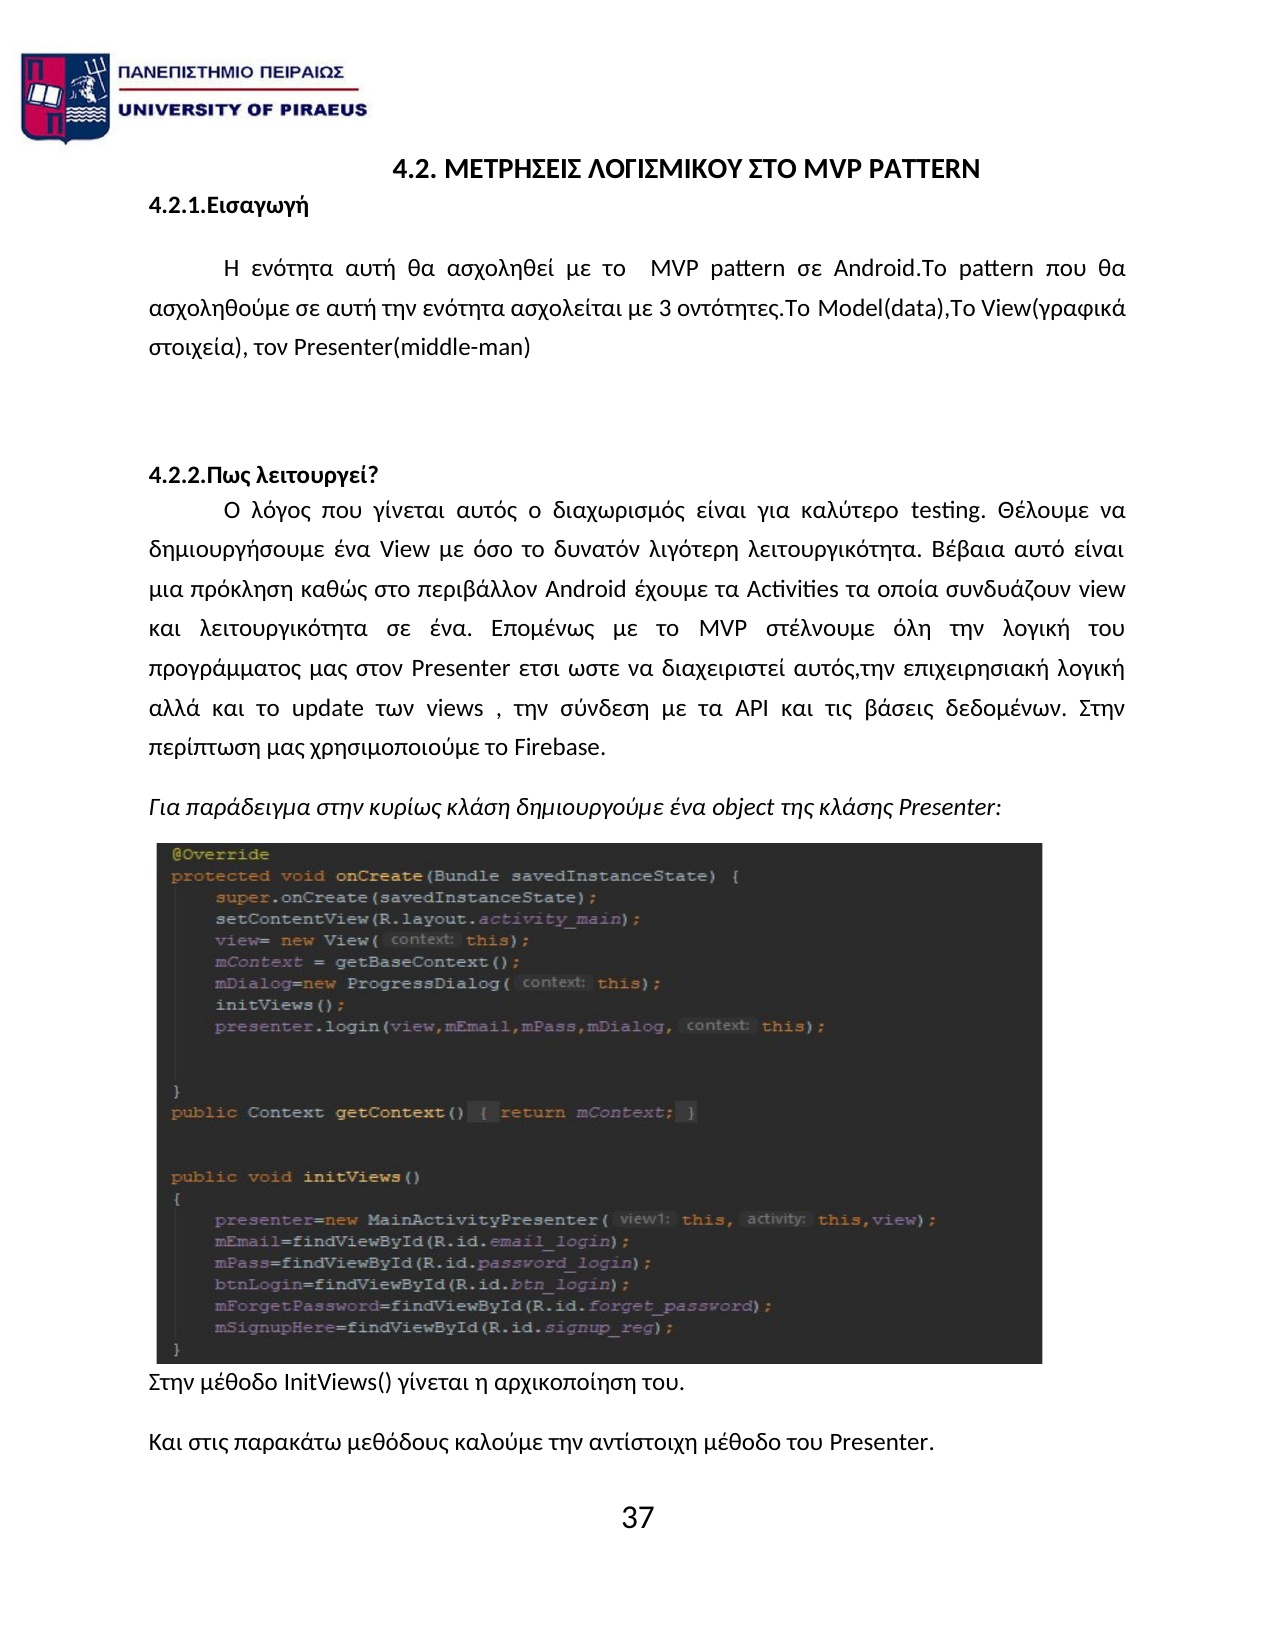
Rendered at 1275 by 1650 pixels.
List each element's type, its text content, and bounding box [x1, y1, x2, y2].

text Για παράδειγμα στην κυρίως κλάση δημιουργούμε ένα object της κλάσης Presenter: [148, 791, 1163, 822]
subtitle 4.2.1.Εισαγωγή [148, 189, 1163, 219]
text Και στις παρακάτω μεθόδους καλούμε την αντίστοιχη μέθοδο του Presenter. [148, 1426, 1126, 1457]
text Η ενότητα αυτή θα ασχοληθεί με το MVP pattern σε Android.To pattern που θα ασχοληθούμε σε αυτή την ενότητα ασχολείται με 3 οντότητες.Το Model(data),Το View(γραφικά στοιχεία), τον Presenter(middle-man) [148, 252, 1126, 362]
subtitle 4.2. ΜΕΤΡΗΣΕΙΣ ΛΟΓΙΣΜΙΚΟΥ ΣΤΟ ΜVP PATTERN [148, 150, 1163, 186]
picture [156, 843, 1043, 1364]
picture [12, 9, 374, 184]
subtitle 4.2.2.Πως λειτουργεί? [148, 460, 1163, 490]
text Στην μέθοδο InitViews() γίνεται η αρχικοποίηση του. [148, 1366, 1126, 1397]
text Ο λόγος που γίνεται αυτός ο διαχωρισμός είναι για καλύτερο testing. Θέλουμε να δημιουργήσουμε ένα View με όσο το δυνατόν λιγότερη λειτουργικότητα. Βέβαια αυτό είναι μια πρόκληση καθώς στο περιβάλλον Android έχουμε τα Activities τα οποία συνδυάζουν view και λειτουργικότητα σε ένα. Επομένως με το MVP στέλνουμε όλη την λογική του προγράμματος μας στον Presenter ετσι ωστε να διαχειριστεί αυτός,την επιχειρησιακή λογική αλλά και το update των views , την σύνδεση με τα API και τις βάσεις δεδομένων. Στην περίπτωση μας χρησιμοποιούμε το Firebase. [148, 494, 1126, 762]
